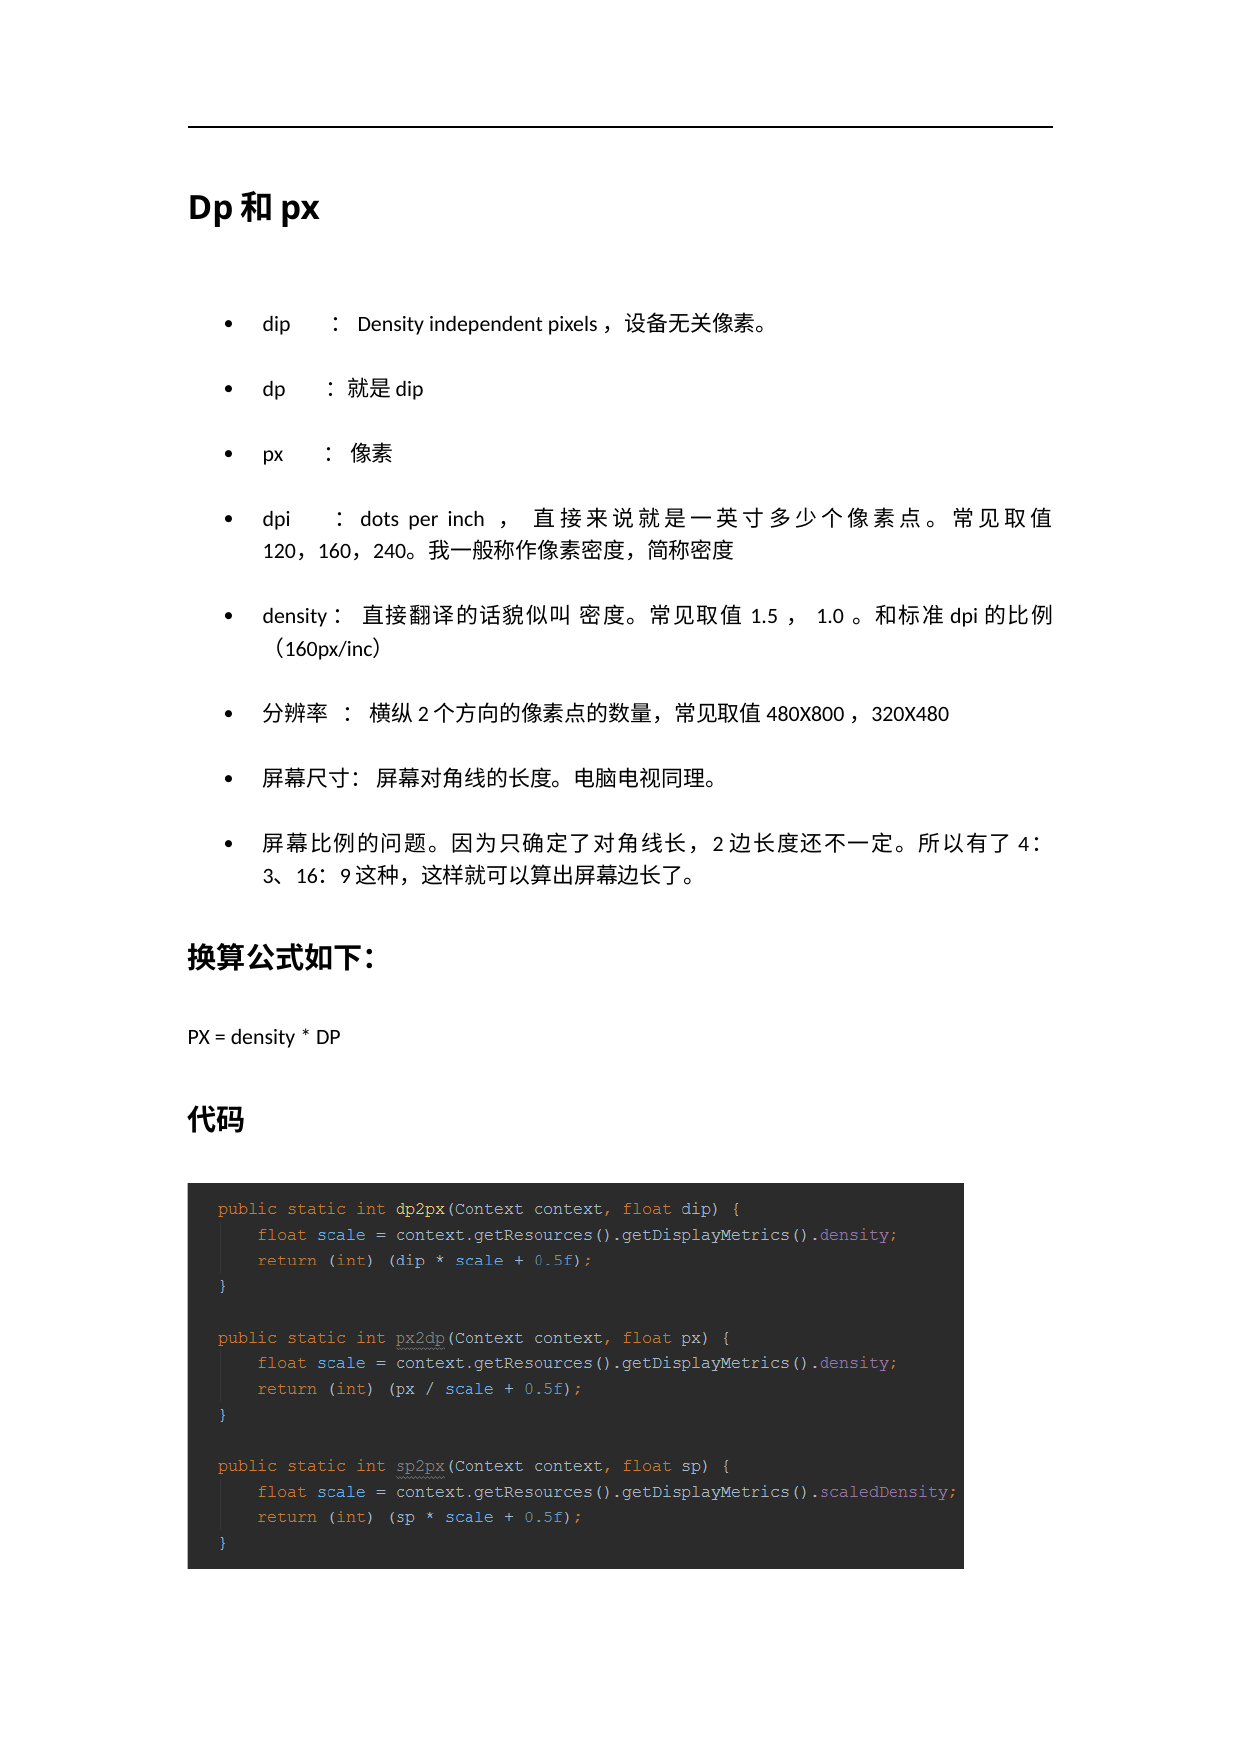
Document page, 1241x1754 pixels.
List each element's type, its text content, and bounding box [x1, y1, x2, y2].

subtitle Dp和px [187, 173, 1053, 238]
list 分辨率 ： 横纵2个方向的像素点的数量，常见取值 480X800 ，320X480 [225, 696, 1053, 728]
list dip ： Density independent pixels ，设备无关像素。 [225, 306, 1053, 338]
picture [187, 1183, 964, 1569]
text 代码 [187, 1086, 1053, 1151]
list dp ：就是dip [225, 371, 1053, 403]
list px ： 像素 [225, 436, 1053, 468]
list dpi ：dots per inch ， 直接来说就是一英寸多少个像素点。常见取值 120，160，240。我一般称作像素密度，简称密度 [225, 501, 1053, 566]
list 屏幕尺寸： 屏幕对角线的长度。电脑电视同理。 [225, 761, 1053, 793]
list 屏幕比例的问题。因为只确定了对角线长，2边长度还不一定。所以有了4：3、16：9这种，这样就可以算出屏幕边长了。 [225, 826, 1053, 891]
text 换算公式如下： [187, 923, 1053, 988]
list density ： 直接翻译的话貌似叫 密度。常见取值 1.5 ， 1.0 。和标准dpi的比例（160px/inc） [225, 598, 1053, 663]
text PX = density * DP [187, 1021, 1053, 1053]
